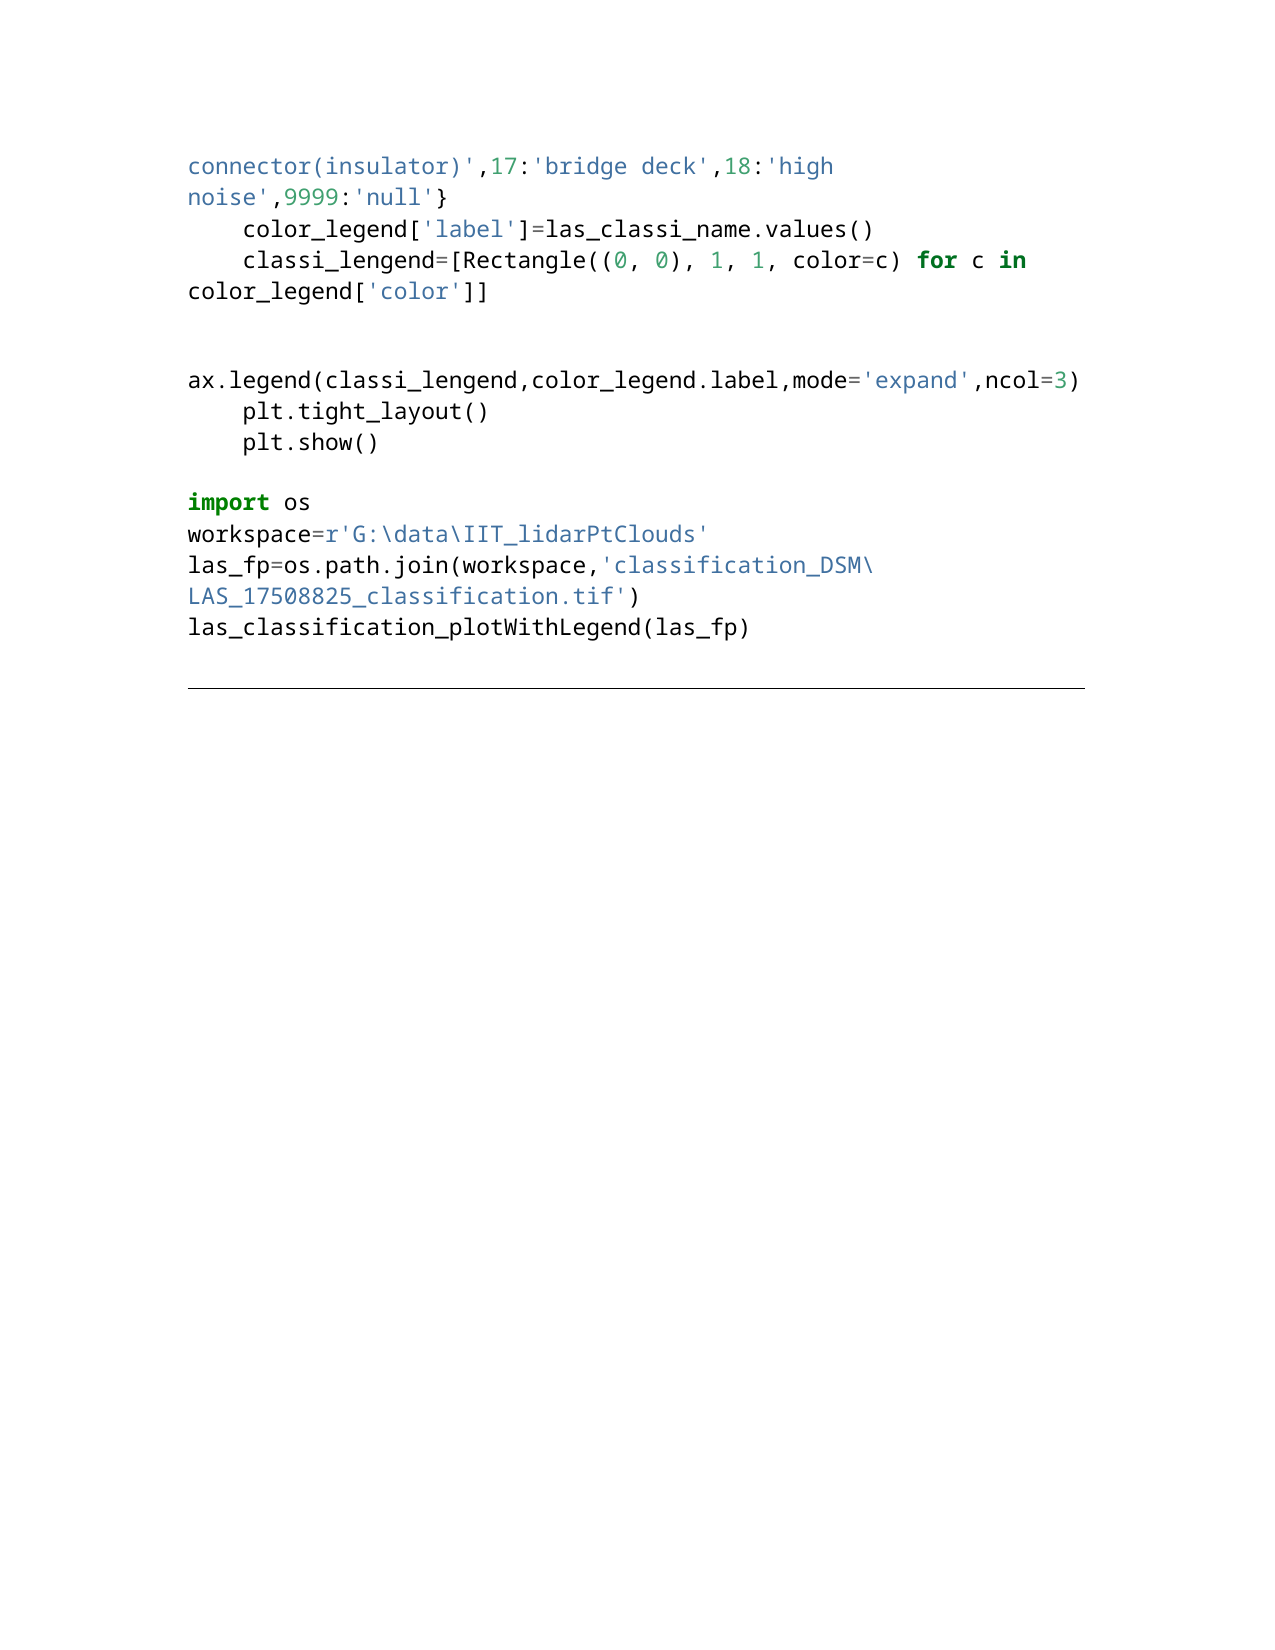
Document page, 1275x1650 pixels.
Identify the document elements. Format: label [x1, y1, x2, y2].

text [187, 150, 1087, 642]
